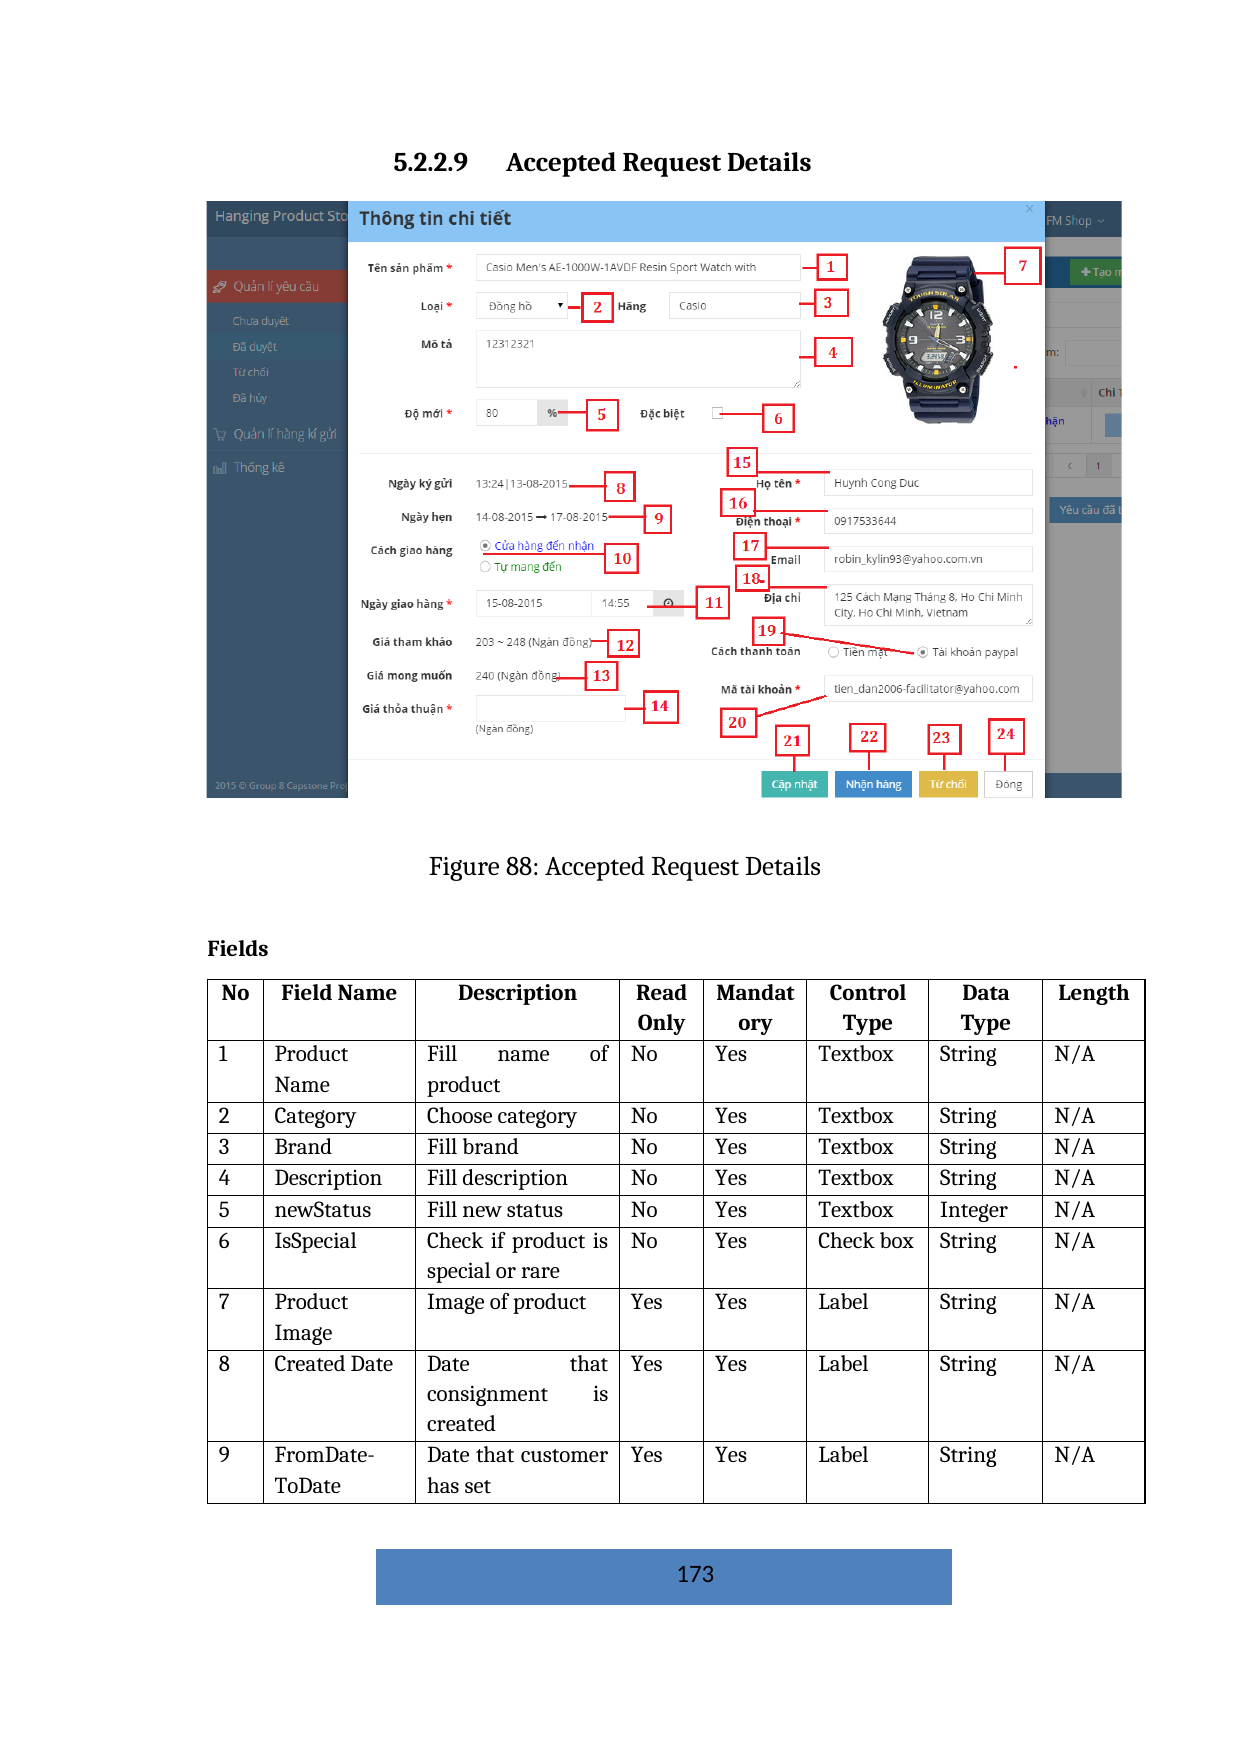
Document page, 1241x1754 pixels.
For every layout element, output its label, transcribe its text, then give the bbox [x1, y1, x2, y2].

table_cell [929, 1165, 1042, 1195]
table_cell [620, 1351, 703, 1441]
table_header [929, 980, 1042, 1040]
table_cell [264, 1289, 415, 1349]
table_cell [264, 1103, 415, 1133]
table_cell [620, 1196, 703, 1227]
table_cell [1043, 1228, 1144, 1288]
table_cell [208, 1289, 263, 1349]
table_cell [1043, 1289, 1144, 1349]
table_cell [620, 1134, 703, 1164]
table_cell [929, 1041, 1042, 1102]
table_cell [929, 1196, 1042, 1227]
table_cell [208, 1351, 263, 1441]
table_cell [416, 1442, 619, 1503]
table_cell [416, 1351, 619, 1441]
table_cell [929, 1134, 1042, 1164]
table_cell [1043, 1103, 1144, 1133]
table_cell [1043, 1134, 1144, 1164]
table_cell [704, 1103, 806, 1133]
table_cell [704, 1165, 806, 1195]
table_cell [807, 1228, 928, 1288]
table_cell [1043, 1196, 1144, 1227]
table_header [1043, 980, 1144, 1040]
picture [206, 201, 1122, 798]
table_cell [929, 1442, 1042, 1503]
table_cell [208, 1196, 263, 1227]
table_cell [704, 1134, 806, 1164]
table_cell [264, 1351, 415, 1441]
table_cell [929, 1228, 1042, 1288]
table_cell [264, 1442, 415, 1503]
list Accepted Request Details [393, 147, 1122, 178]
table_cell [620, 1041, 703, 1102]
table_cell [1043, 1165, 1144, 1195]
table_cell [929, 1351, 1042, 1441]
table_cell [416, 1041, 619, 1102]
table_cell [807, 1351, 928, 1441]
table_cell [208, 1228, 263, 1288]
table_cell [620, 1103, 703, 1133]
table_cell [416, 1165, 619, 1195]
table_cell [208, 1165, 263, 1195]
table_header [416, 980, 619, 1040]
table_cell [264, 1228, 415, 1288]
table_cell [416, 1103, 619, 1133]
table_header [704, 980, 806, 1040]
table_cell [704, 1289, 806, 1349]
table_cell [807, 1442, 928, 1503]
text Fields [207, 936, 1122, 962]
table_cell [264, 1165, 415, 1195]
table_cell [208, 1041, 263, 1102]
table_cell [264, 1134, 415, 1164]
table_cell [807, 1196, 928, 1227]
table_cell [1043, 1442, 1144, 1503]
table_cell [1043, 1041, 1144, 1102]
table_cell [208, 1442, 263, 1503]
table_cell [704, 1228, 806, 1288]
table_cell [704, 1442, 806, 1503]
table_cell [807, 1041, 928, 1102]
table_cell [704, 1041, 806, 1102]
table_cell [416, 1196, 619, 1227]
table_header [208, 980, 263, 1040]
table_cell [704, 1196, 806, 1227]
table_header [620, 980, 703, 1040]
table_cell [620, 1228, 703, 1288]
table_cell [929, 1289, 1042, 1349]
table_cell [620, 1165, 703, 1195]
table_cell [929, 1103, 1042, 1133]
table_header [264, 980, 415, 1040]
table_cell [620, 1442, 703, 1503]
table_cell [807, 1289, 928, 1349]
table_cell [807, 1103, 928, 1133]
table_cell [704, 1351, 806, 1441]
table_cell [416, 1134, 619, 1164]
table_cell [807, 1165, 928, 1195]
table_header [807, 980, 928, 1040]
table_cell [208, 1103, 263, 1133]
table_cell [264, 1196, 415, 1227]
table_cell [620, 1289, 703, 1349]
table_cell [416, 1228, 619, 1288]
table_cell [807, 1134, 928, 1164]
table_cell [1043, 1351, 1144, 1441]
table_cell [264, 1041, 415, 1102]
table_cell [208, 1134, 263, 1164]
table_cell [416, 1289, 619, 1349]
